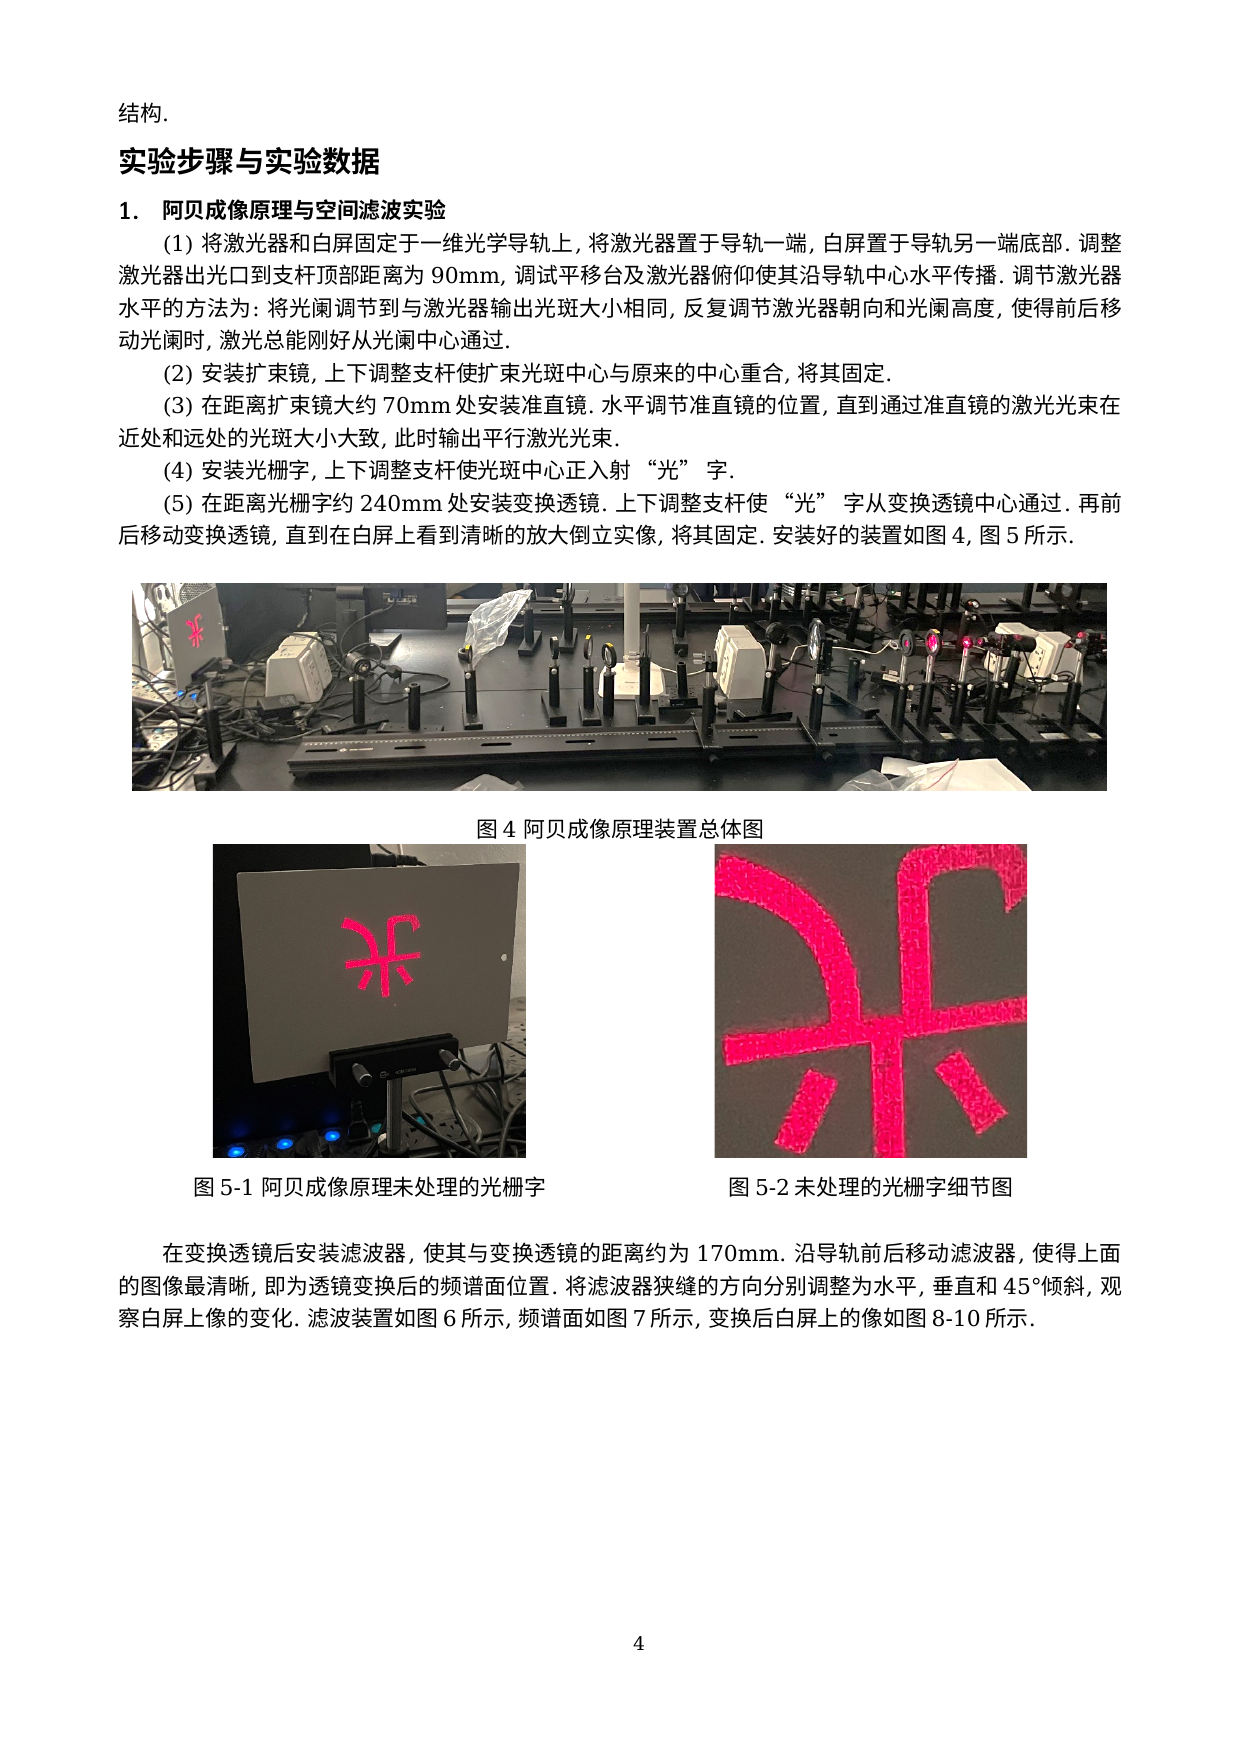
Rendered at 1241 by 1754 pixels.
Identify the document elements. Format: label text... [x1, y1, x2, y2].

text (2) 安装扩束镜, 上下调整支杆使扩束光斑中心与原来的中心重合, 将其固定. [118, 355, 1122, 388]
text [118, 95, 1122, 128]
text (4) 安装光栅字, 上下调整支杆使光斑中心正入射 “光” 字. [118, 453, 1122, 485]
text (1) 将激光器和白屏固定于一维光学导轨上, 将激光器置于导轨一端, 白屏置于导轨另一端底部. 调整激光器出光口到支杆顶部距离为90mm, 调试平移台及激光器俯仰使其沿导轨中心水平传播. 调节激光器水平的方法为: 将光阑调节到与激光器输出光斑大小相同, 反复调节激光器朝向和光阑高度, 使得前后移动光阑时, 激光总能刚好从光阑中心通过. [118, 225, 1122, 355]
subtitle 实验步骤与实验数据 [118, 128, 1122, 193]
picture [714, 844, 1028, 1158]
picture [132, 583, 1107, 791]
text (3) 在距离扩束镜大约70mm处安装准直镜. 水平调节准直镜的位置, 直到通过准直镜的激光光束在近处和远处的光斑大小大致, 此时输出平行激光光束. [118, 388, 1122, 453]
table_header 图4 阿贝成像原理装置总体图 [119, 584, 1121, 844]
table_cell 图5-1 阿贝成像原理未处理的光栅字 [119, 845, 620, 1202]
text (5) 在距离光栅字约240mm处安装变换透镜. 上下调整支杆使 “光” 字从变换透镜中心通过. 再前后移动变换透镜, 直到在白屏上看到清晰的放大倒立实像, 将其固定. 安装好的装置如图4, 图5所示. [118, 485, 1122, 550]
picture [212, 844, 526, 1158]
table_cell 图5-2未处理的光栅字细节图 [621, 845, 1121, 1202]
text 在变换透镜后安装滤波器, 使其与变换透镜的距离约为170mm. 沿导轨前后移动滤波器, 使得上面的图像最清晰, 即为透镜变换后的频谱面位置. 将滤波器狭缝的方向分别调整为水平, 垂直和45°倾斜, 观察白屏上像的变化. 滤波装置如图6所示, 频谱面如图7所示, 变换后白屏上的像如图8-10所示. [118, 1236, 1122, 1333]
list 阿贝成像原理与空间滤波实验 [118, 193, 1122, 225]
